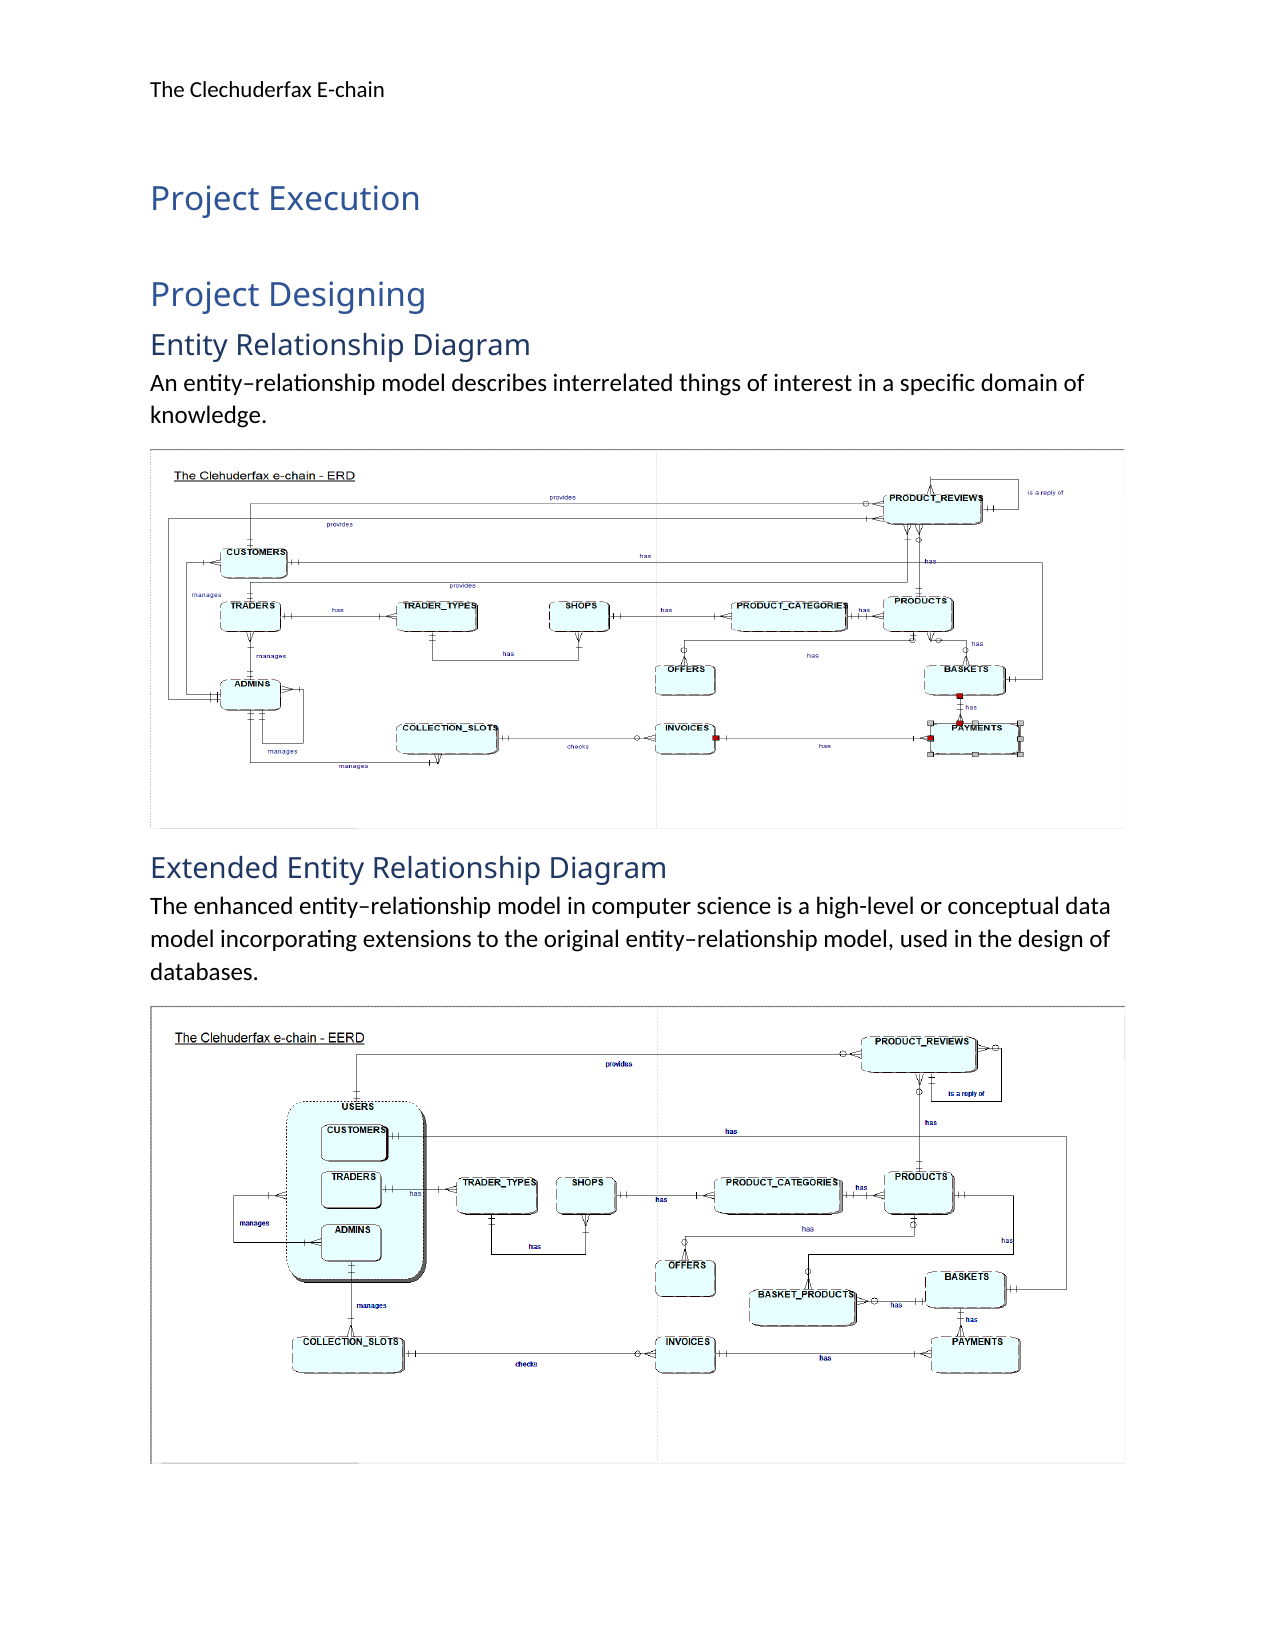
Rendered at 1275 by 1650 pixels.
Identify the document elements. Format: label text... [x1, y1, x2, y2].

text An entity–relationship model describes interrelated things of interest in a specific domain of knowledge. [150, 367, 1125, 430]
picture [150, 1005, 1125, 1464]
subtitle Entity Relationship Diagram [150, 324, 1125, 364]
picture [150, 449, 1125, 829]
subtitle Project Execution [150, 175, 1125, 220]
text The enhanced entity–relationship model in computer science is a high-level or conceptual data model incorporating extensions to the original entity–relationship model, used in the design of databases. [150, 890, 1125, 986]
subtitle Project Designing [150, 271, 1125, 316]
subtitle Extended Entity Relationship Diagram [150, 847, 1125, 887]
